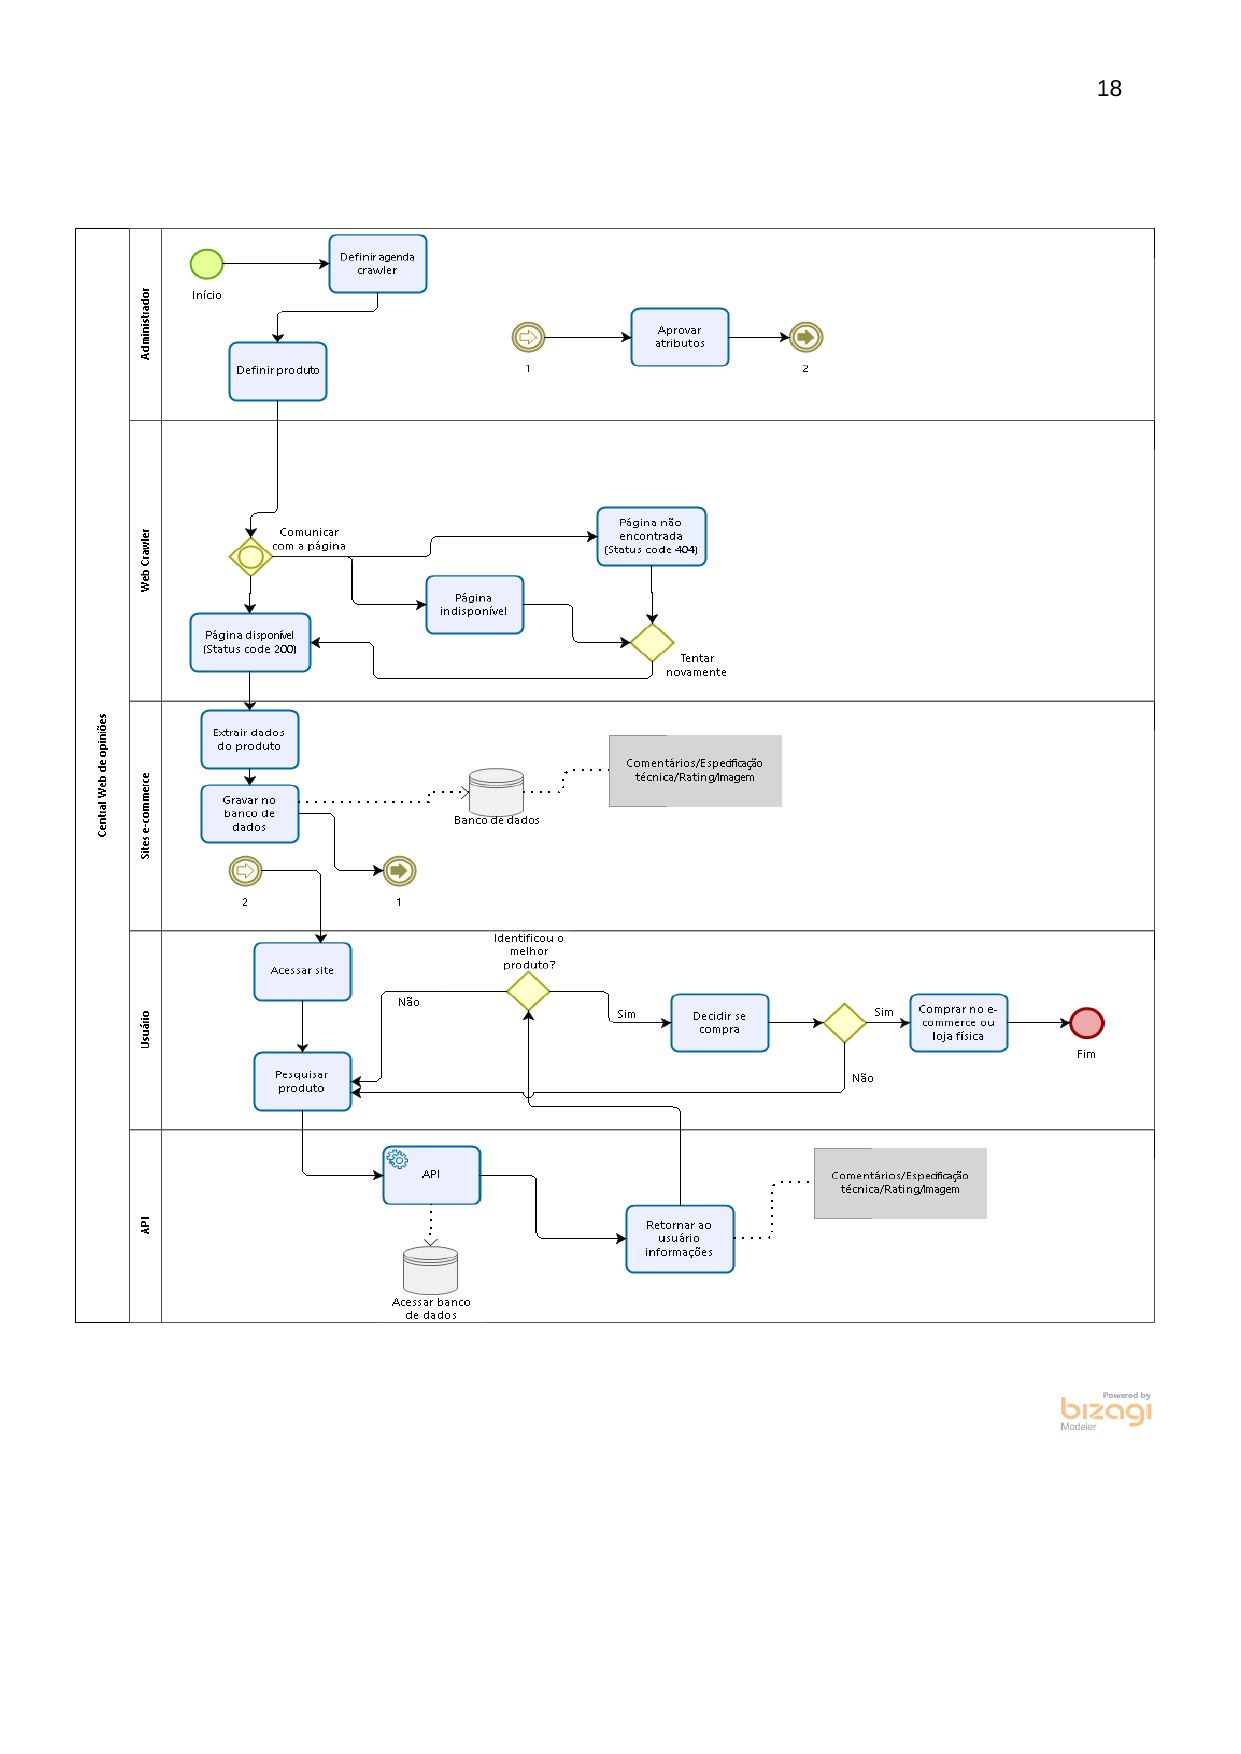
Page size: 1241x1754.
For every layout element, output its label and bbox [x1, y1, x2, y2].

picture [54, 208, 1175, 1441]
